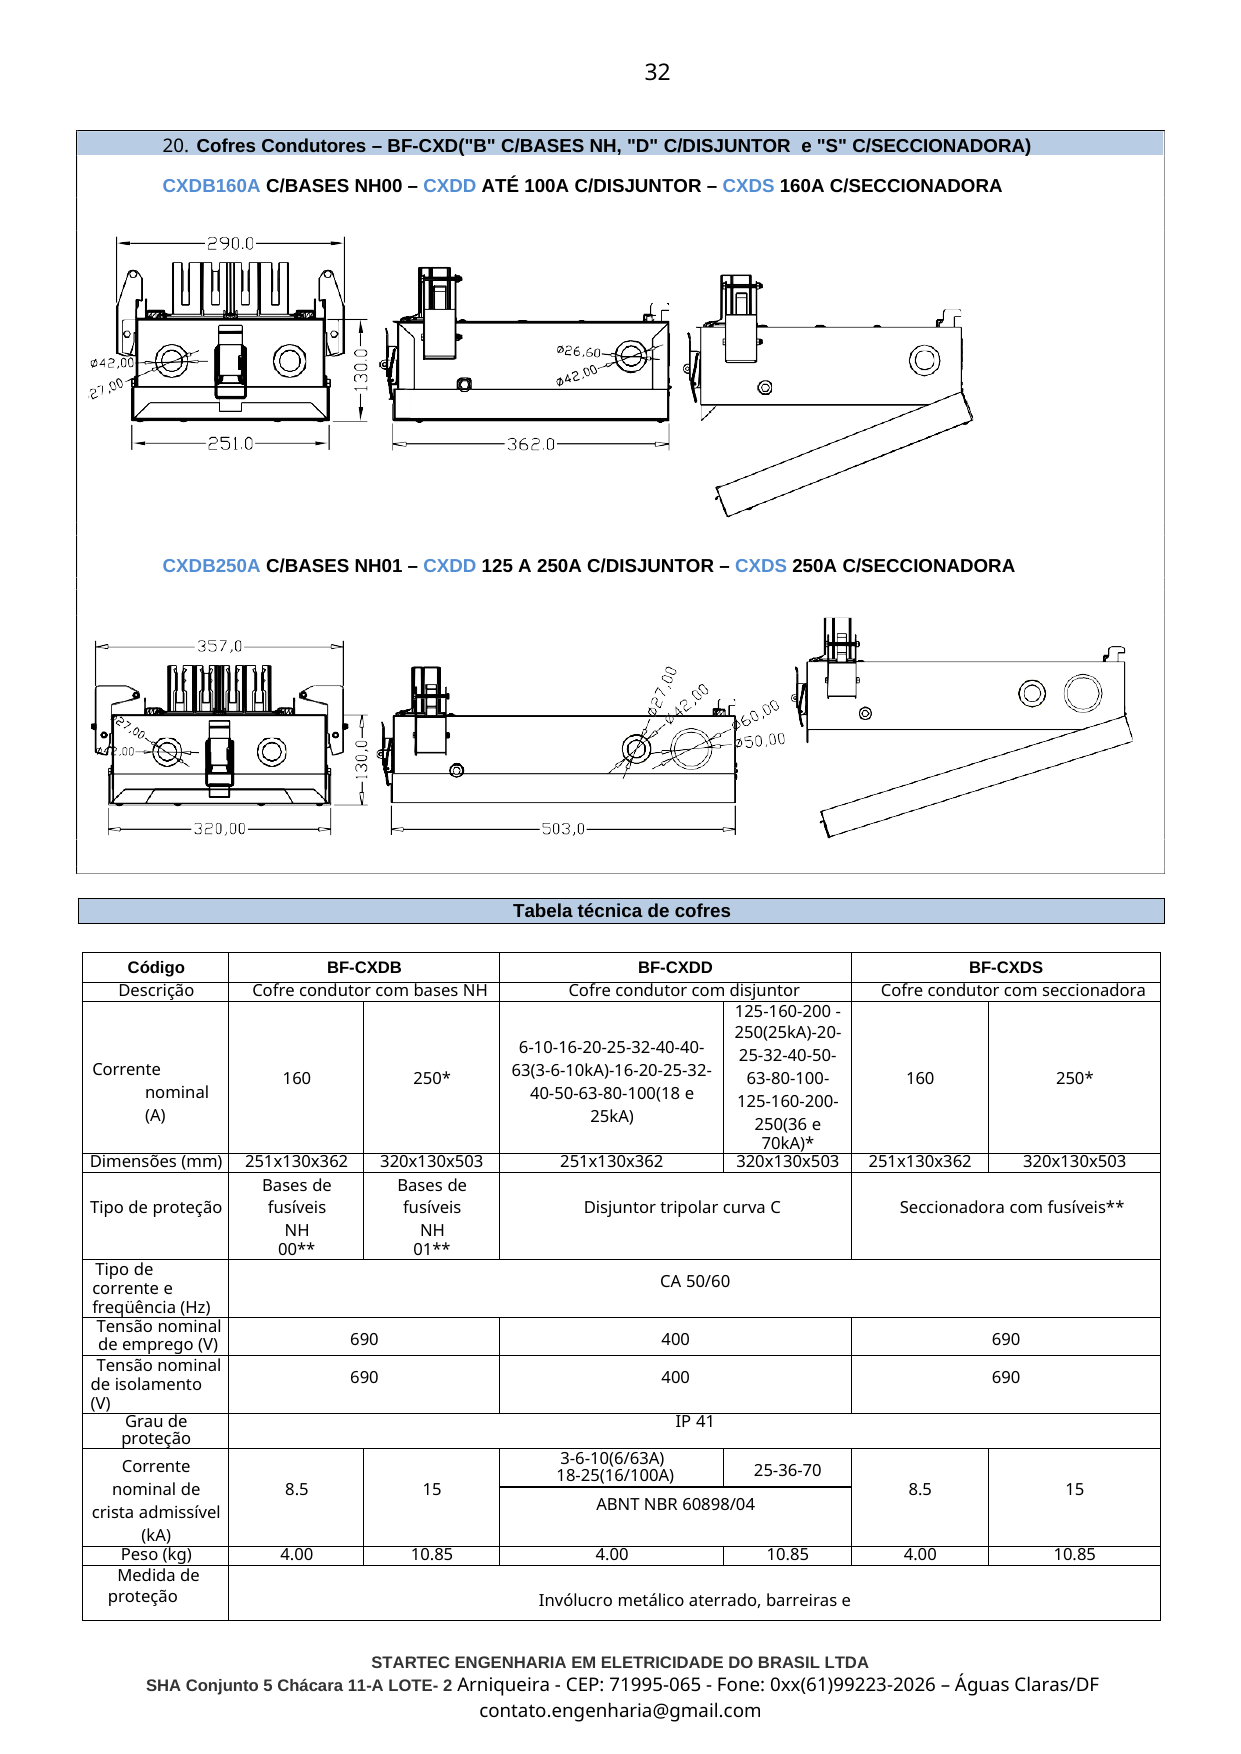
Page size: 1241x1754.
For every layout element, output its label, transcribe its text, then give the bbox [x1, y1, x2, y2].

table_cell 690 [229, 1356, 499, 1413]
table_header BF-CXDS [852, 953, 1160, 982]
table_cell 6-10-16-20-25-32-40-40- 63(3-6-10kA)-16-20-25-32- 40-50-63-80-100(18 e 25kA) [500, 1002, 723, 1153]
table_cell Dimensões (mm) [83, 1154, 228, 1172]
table_cell 251x130x362 [852, 1154, 988, 1172]
table_cell 8.5 [229, 1449, 363, 1546]
table_cell Tipo de corrente e freqüência (Hz) [83, 1260, 228, 1317]
table_cell 250* [364, 1002, 499, 1153]
table_cell Cofre condutor com seccionadora [852, 983, 1160, 1001]
table_cell 15 [364, 1449, 499, 1546]
table_cell Grau de proteção [83, 1414, 228, 1448]
table_cell 25-36-70 [724, 1449, 851, 1486]
table_cell Cofre condutor com disjuntor [500, 983, 851, 1001]
table_cell 10.85 [724, 1547, 851, 1565]
picture [76, 130, 1165, 874]
table_cell 15 [989, 1449, 1160, 1546]
table_cell Bases de fusíveis NH 00** [229, 1173, 363, 1259]
table_cell 8.5 [852, 1449, 988, 1546]
table_cell 4.00 [852, 1547, 988, 1565]
table_cell 10.85 [364, 1547, 499, 1565]
table_cell CA 50/60 [229, 1260, 1160, 1317]
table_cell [83, 1566, 228, 1620]
table_cell 10.85 [989, 1547, 1160, 1565]
table_cell Seccionadora com fusíveis** [852, 1173, 1160, 1259]
table_cell Tensão nominal de emprego (V) [83, 1318, 228, 1355]
table_cell 125-160-200 - 250(25kA)-20- 25-32-40-50- 63-80-100- 125-160-200- 250(36 e 70kA)* [724, 1002, 851, 1153]
table_cell 160 [229, 1002, 363, 1153]
table_cell 320x130x503 [724, 1154, 851, 1172]
table_cell Corrente nominal (A) [83, 1002, 228, 1153]
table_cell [229, 1566, 1160, 1620]
table_header Tabela técnica de cofres [79, 899, 1164, 923]
table_cell Tensão nominal de isolamento (V) [83, 1356, 228, 1413]
table_cell 320x130x503 [989, 1154, 1160, 1172]
table_cell Tipo de proteção [83, 1173, 228, 1259]
table_cell 690 [229, 1318, 499, 1355]
table_cell 400 [500, 1356, 851, 1413]
table_cell 4.00 [500, 1547, 723, 1565]
table_cell 3-6-10(6/63A) 18-25(16/100A) [500, 1449, 723, 1486]
table_cell 690 [852, 1356, 1160, 1413]
table_cell 250* [989, 1002, 1160, 1153]
table_header Código [83, 953, 228, 982]
table_header BF-CXDD [500, 953, 851, 982]
table_header BF-CXDB [229, 953, 499, 982]
table_cell 251x130x362 [229, 1154, 363, 1172]
table_cell IP 41 [229, 1414, 1160, 1448]
table_cell 400 [500, 1318, 851, 1355]
table_cell ABNT NBR 60898/04 [500, 1488, 851, 1546]
table_cell 4.00 [229, 1547, 363, 1565]
table_cell Corrente nominal de crista admissível (kA) [83, 1449, 228, 1546]
table_cell Bases de fusíveis NH 01** [364, 1173, 499, 1259]
table_cell Peso (kg) [83, 1547, 228, 1565]
table_cell Descrição [83, 983, 228, 1001]
table_cell Disjuntor tripolar curva C [500, 1173, 851, 1259]
table_cell 251x130x362 [500, 1154, 723, 1172]
table_cell Cofre condutor com bases NH [229, 983, 499, 1001]
table_cell 320x130x503 [364, 1154, 499, 1172]
table_cell 690 [852, 1318, 1160, 1355]
table_cell 160 [852, 1002, 988, 1153]
